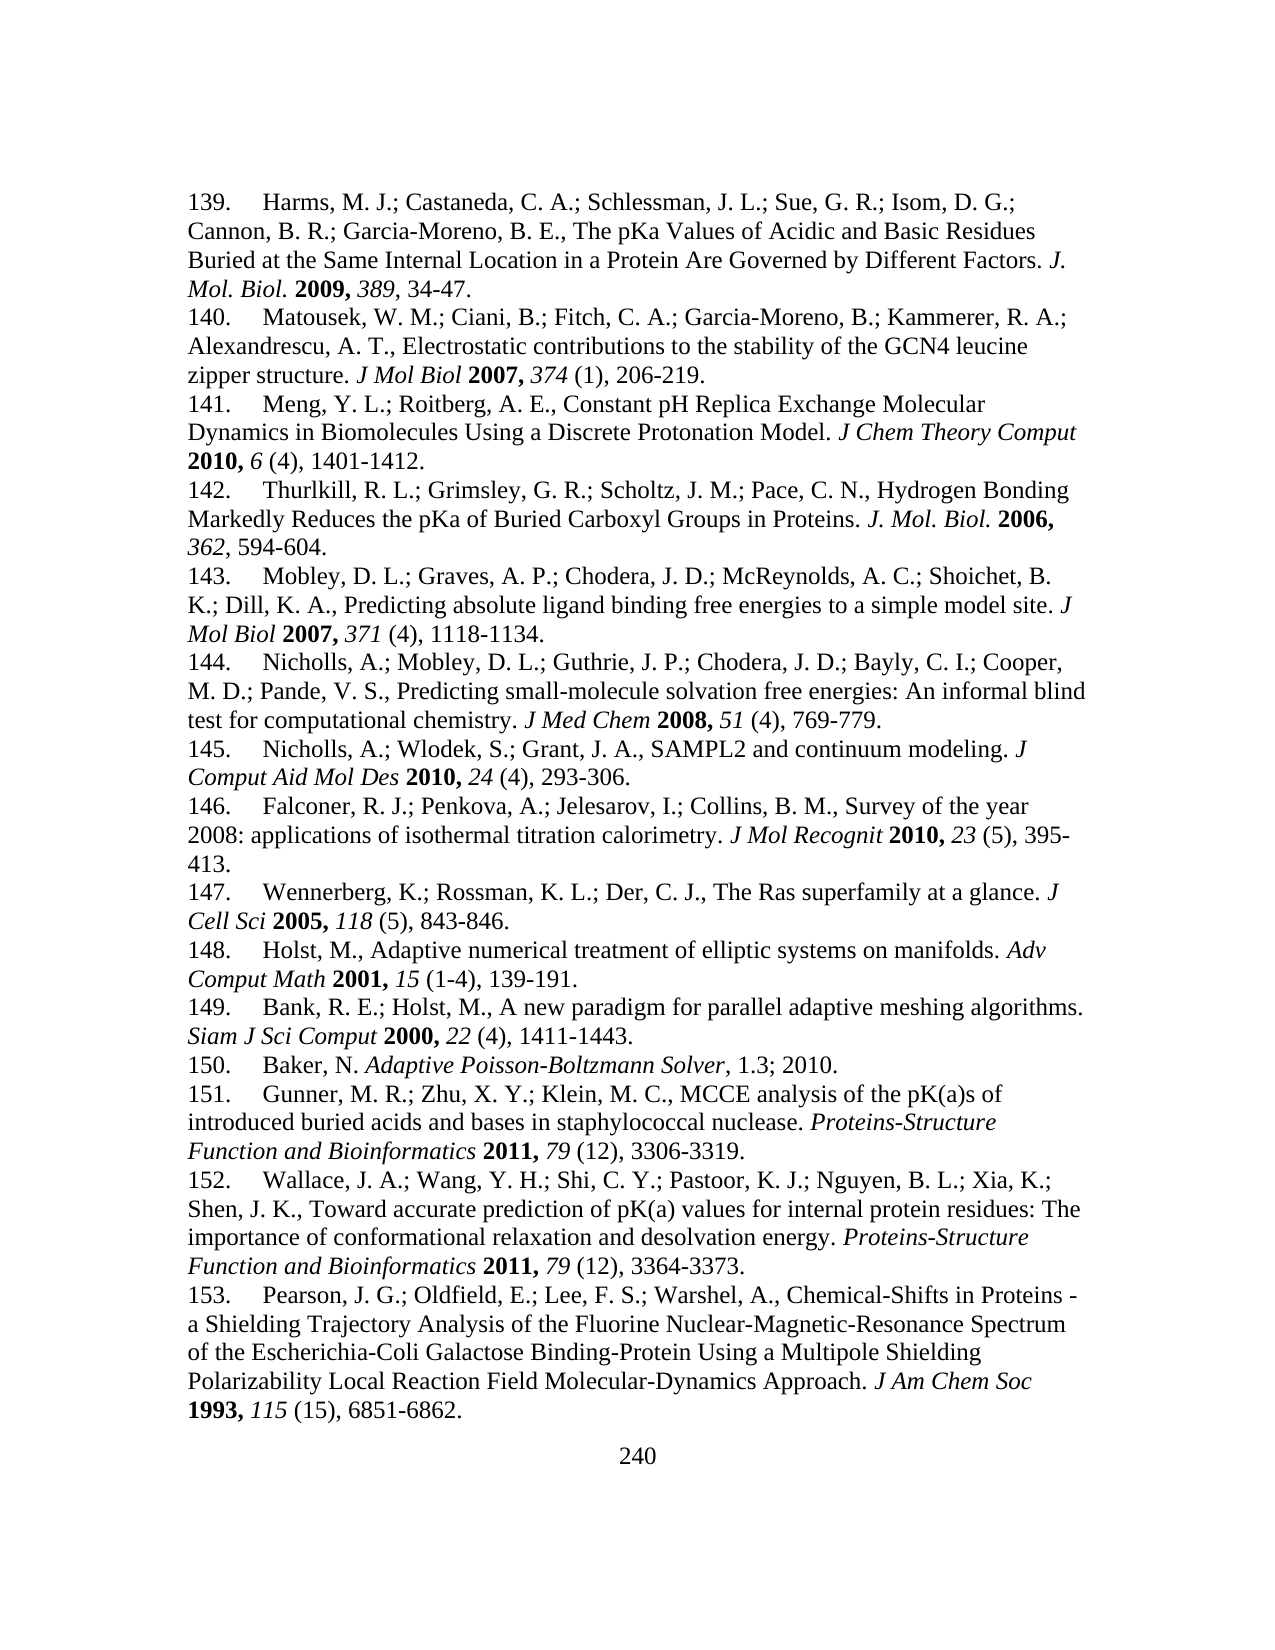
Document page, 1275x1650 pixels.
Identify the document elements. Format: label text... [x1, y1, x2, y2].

text 142. Thurlkill, R. L.; Grimsley, G. R.; Scholtz, J. M.; Pace, C. N., Hydrogen Bonding Markedly Reduces the pKa of Buried Carboxyl Groups in Proteins. J. Mol. Biol. 2006, 362, 594-604. [187, 475, 1087, 561]
text 143. Mobley, D. L.; Graves, A. P.; Chodera, J. D.; McReynolds, A. C.; Shoichet, B. K.; Dill, K. A., Predicting absolute ligand binding free energies to a simple model site. J Mol Biol 2007, 371 (4), 1118-1134. [187, 561, 1087, 647]
text 145. Nicholls, A.; Wlodek, S.; Grant, J. A., SAMPL2 and continuum modeling. J Comput Aid Mol Des 2010, 24 (4), 293-306. [187, 734, 1087, 791]
text 147. Wennerberg, K.; Rossman, K. L.; Der, C. J., The Ras superfamily at a glance. J Cell Sci 2005, 118 (5), 843-846. [187, 877, 1087, 935]
text 153. Pearson, J. G.; Oldfield, E.; Lee, F. S.; Warshel, A., Chemical-Shifts in Proteins - a Shielding Trajectory Analysis of the Fluorine Nuclear-Magnetic-Resonance Spectrum of the Escherichia-Coli Galactose Binding-Protein Using a Multipole Shielding Polarizability Local Reaction Field Molecular-Dynamics Approach. J Am Chem Soc 1993, 115 (15), 6851-6862. [187, 1280, 1087, 1424]
text 140. Matousek, W. M.; Ciani, B.; Fitch, C. A.; Garcia-Moreno, B.; Kammerer, R. A.; Alexandrescu, A. T., Electrostatic contributions to the stability of the GCN4 leucine zipper structure. J Mol Biol 2007, 374 (1), 206-219. [187, 302, 1087, 389]
text 150. Baker, N. Adaptive Poisson-Boltzmann Solver, 1.3; 2010. [187, 1050, 1087, 1079]
text 149. Bank, R. E.; Holst, M., A new paradigm for parallel adaptive meshing algorithms. Siam J Sci Comput 2000, 22 (4), 1411-1443. [187, 992, 1087, 1050]
text 141. Meng, Y. L.; Roitberg, A. E., Constant pH Replica Exchange Molecular Dynamics in Biomolecules Using a Discrete Protonation Model. J Chem Theory Comput 2010, 6 (4), 1401-1412. [187, 389, 1087, 475]
text 152. Wallace, J. A.; Wang, Y. H.; Shi, C. Y.; Pastoor, K. J.; Nguyen, B. L.; Xia, K.; Shen, J. K., Toward accurate prediction of pK(a) values for internal protein residues: The importance of conformational relaxation and desolvation energy. Proteins-Structure Function and Bioinformatics 2011, 79 (12), 3364-3373. [187, 1165, 1087, 1280]
text 148. Holst, M., Adaptive numerical treatment of elliptic systems on manifolds. Adv Comput Math 2001, 15 (1-4), 139-191. [187, 935, 1087, 992]
text 139. Harms, M. J.; Castaneda, C. A.; Schlessman, J. L.; Sue, G. R.; Isom, D. G.; Cannon, B. R.; Garcia-Moreno, B. E., The pKa Values of Acidic and Basic Residues Buried at the Same Internal Location in a Protein Are Governed by Different Factors. J. Mol. Biol. 2009, 389, 34-47. [187, 187, 1087, 302]
text 146. Falconer, R. J.; Penkova, A.; Jelesarov, I.; Collins, B. M., Survey of the year 2008: applications of isothermal titration calorimetry. J Mol Recognit 2010, 23 (5), 395-413. [187, 791, 1087, 877]
text 144. Nicholls, A.; Mobley, D. L.; Guthrie, J. P.; Chodera, J. D.; Bayly, C. I.; Cooper, M. D.; Pande, V. S., Predicting small-molecule solvation free energies: An informal blind test for computational chemistry. J Med Chem 2008, 51 (4), 769-779. [187, 647, 1087, 734]
text 151. Gunner, M. R.; Zhu, X. Y.; Klein, M. C., MCCE analysis of the pK(a)s of introduced buried acids and bases in staphylococcal nuclease. Proteins-Structure Function and Bioinformatics 2011, 79 (12), 3306-3319. [187, 1079, 1087, 1165]
